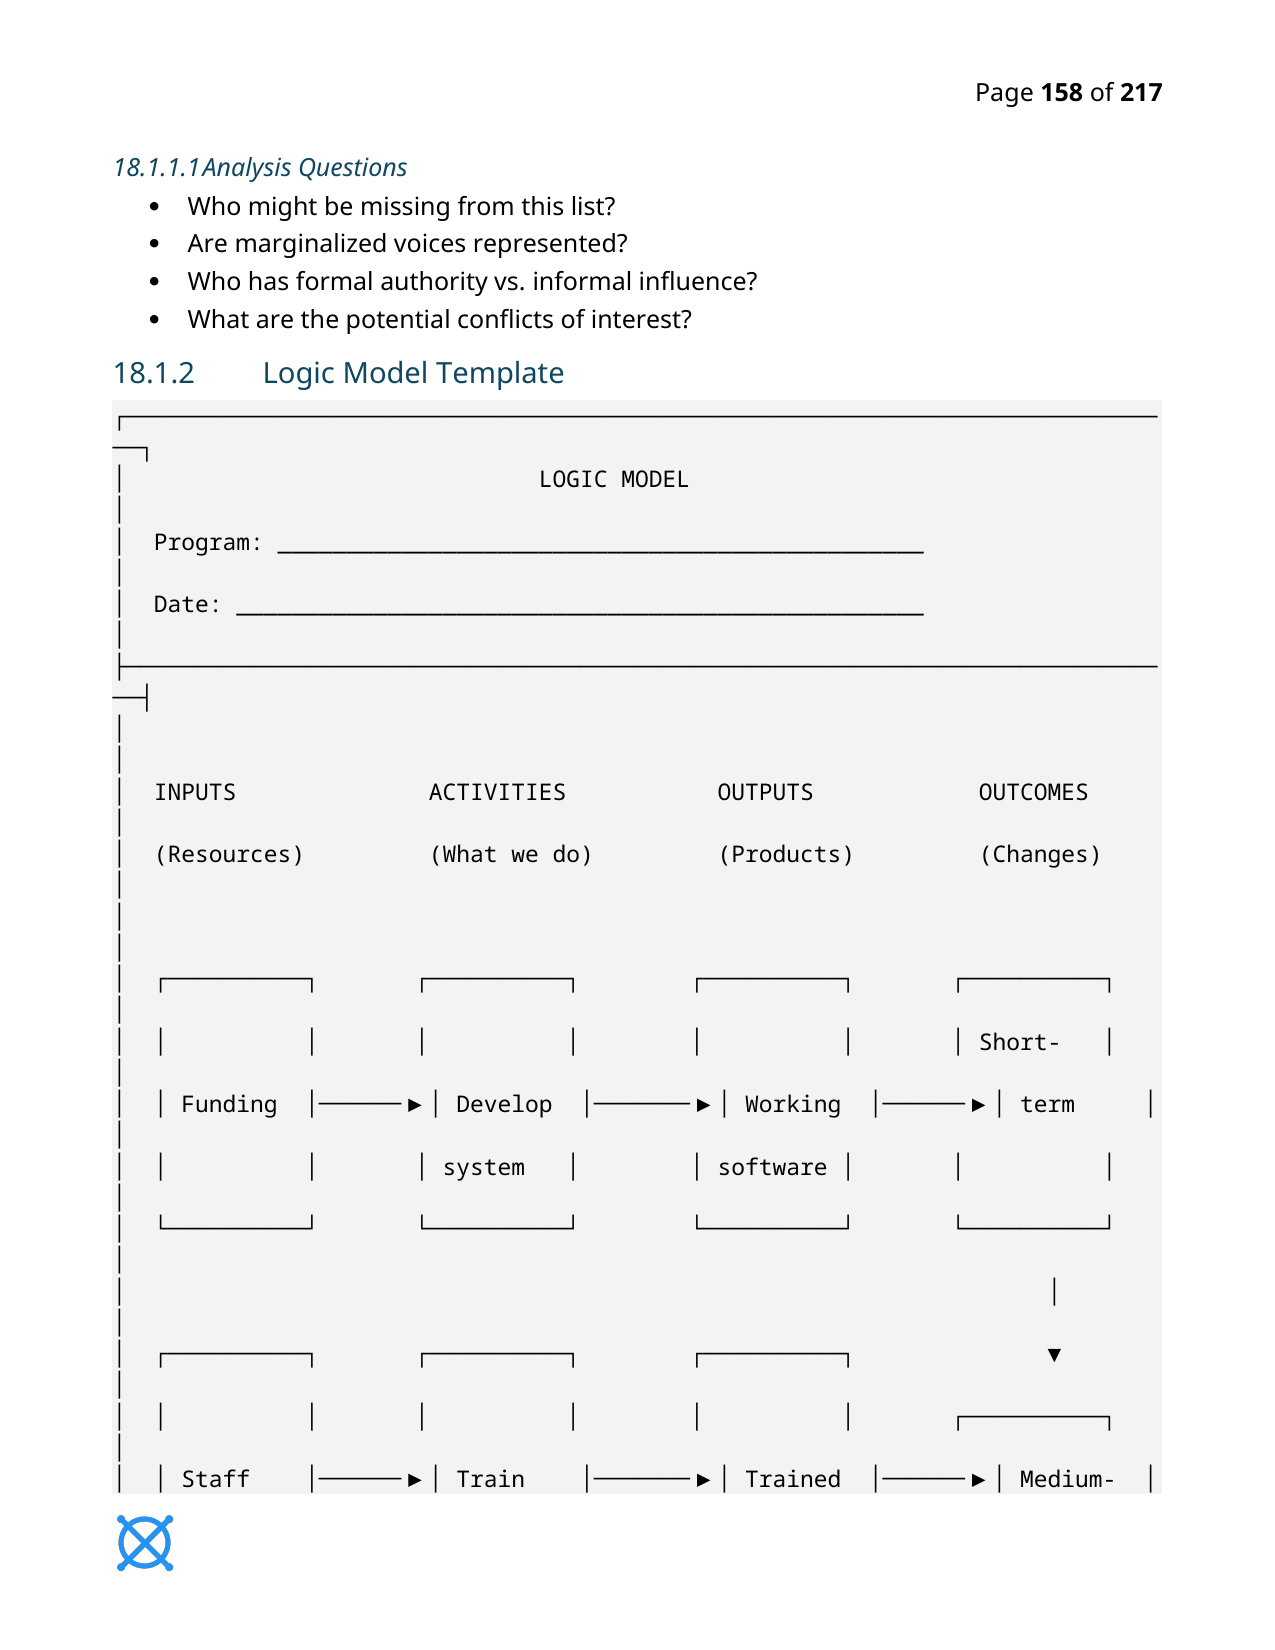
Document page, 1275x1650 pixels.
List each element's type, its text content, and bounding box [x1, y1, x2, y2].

list Who might be missing from this list? [150, 188, 1162, 222]
list What are the potential conflicts of interest? [150, 302, 1162, 336]
picture [112, 1511, 177, 1575]
subtitle Analysis Questions [112, 150, 1162, 184]
subtitle Logic Model Template [112, 352, 1162, 392]
list Who has formal authority vs. informal influence? [150, 264, 1162, 298]
list Are marginalized voices represented? [150, 226, 1162, 260]
